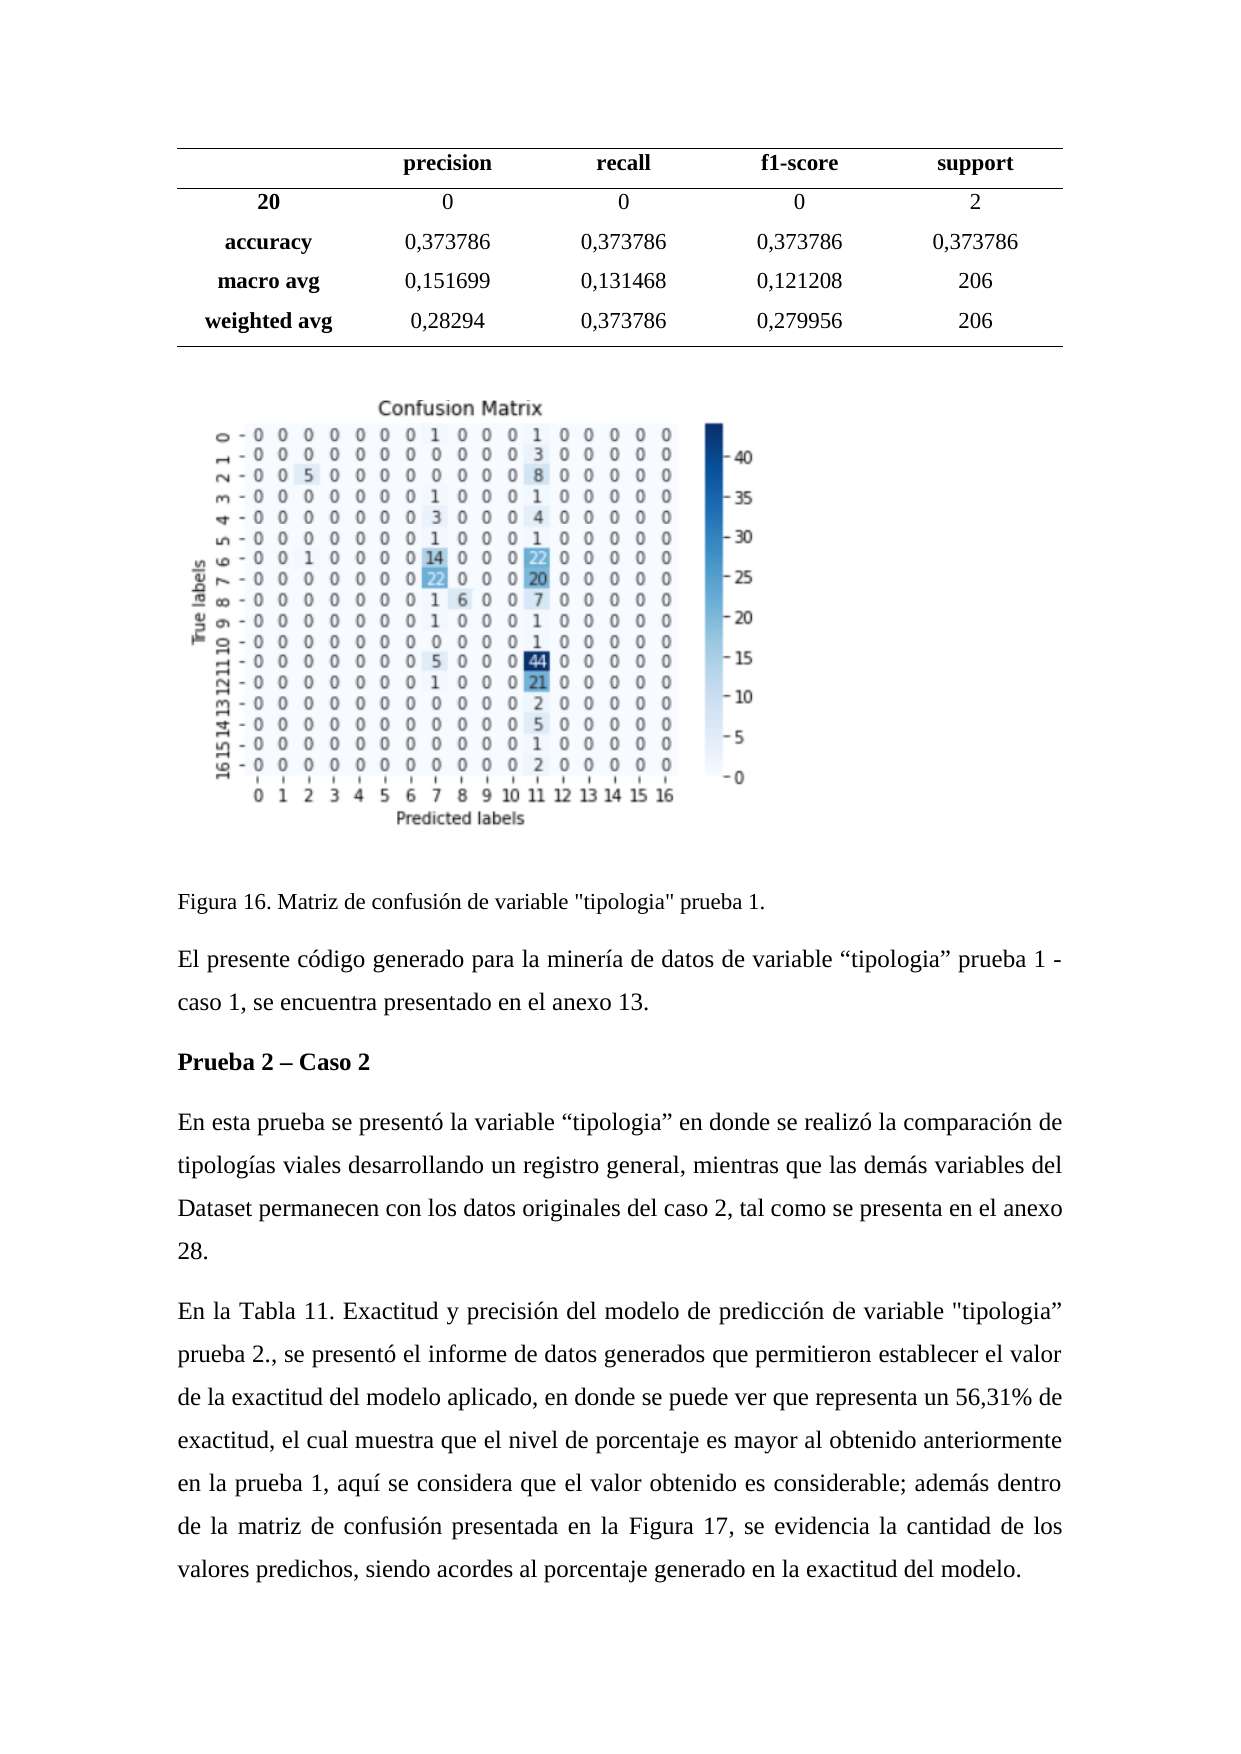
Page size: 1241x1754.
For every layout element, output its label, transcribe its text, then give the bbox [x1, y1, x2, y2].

table_cell 0 [536, 189, 711, 228]
table_cell 0,373786 [536, 307, 711, 346]
table_cell 0 [711, 189, 887, 228]
text Prueba 2 – Caso 2 [177, 1047, 1063, 1076]
table_cell 0,373786 [360, 228, 536, 267]
table_cell 0,131468 [536, 267, 711, 307]
table_header [177, 149, 359, 188]
picture [177, 400, 766, 858]
table_cell weighted avg [177, 307, 359, 346]
table_cell 2 [888, 189, 1063, 228]
table_cell 0,28294 [360, 307, 536, 346]
table_header f1-score [711, 149, 887, 188]
table_cell 0,279956 [711, 307, 887, 346]
table_cell 206 [888, 267, 1063, 307]
table_cell 0 [360, 189, 536, 228]
table_cell 0,373786 [888, 228, 1063, 267]
table_cell macro avg [177, 267, 359, 307]
text El presente código generado para la minería de datos de variable “tipologia” prueba 1 - caso 1, se encuentra presentado en el anexo 13. [177, 944, 1063, 1016]
table_cell 0,151699 [360, 267, 536, 307]
table_cell 20 [177, 189, 359, 228]
table_header support [888, 149, 1063, 188]
table_cell 0,121208 [711, 267, 887, 307]
table_header recall [536, 149, 711, 188]
table_header precision [360, 149, 536, 188]
text En la Tabla 11. Exactitud y precisión del modelo de predicción de variable "tipologia” prueba 2., se presentó el informe de datos generados que permitieron establecer el valor de la exactitud del modelo aplicado, en donde se puede ver que representa un 56,31% de exactitud, el cual muestra que el nivel de porcentaje es mayor al obtenido anteriormente en la prueba 1, aquí se considera que el valor obtenido es considerable; además dentro de la matriz de confusión presentada en la Figura 17, se evidencia la cantidad de los valores predichos, siendo acordes al porcentaje generado en la exactitud del modelo. [177, 1296, 1063, 1583]
text En esta prueba se presentó la variable “tipologia” en donde se realizó la comparación de tipologías viales desarrollando un registro general, mientras que las demás variables del Dataset permanecen con los datos originales del caso 2, tal como se presenta en el anexo 28. [177, 1107, 1063, 1265]
table_cell 0,373786 [711, 228, 887, 267]
table_cell accuracy [177, 228, 359, 267]
text Figura 16. Matriz de confusión de variable "tipologia" prueba 1. [177, 888, 1063, 914]
table_cell 206 [888, 307, 1063, 346]
table_cell 0,373786 [536, 228, 711, 267]
